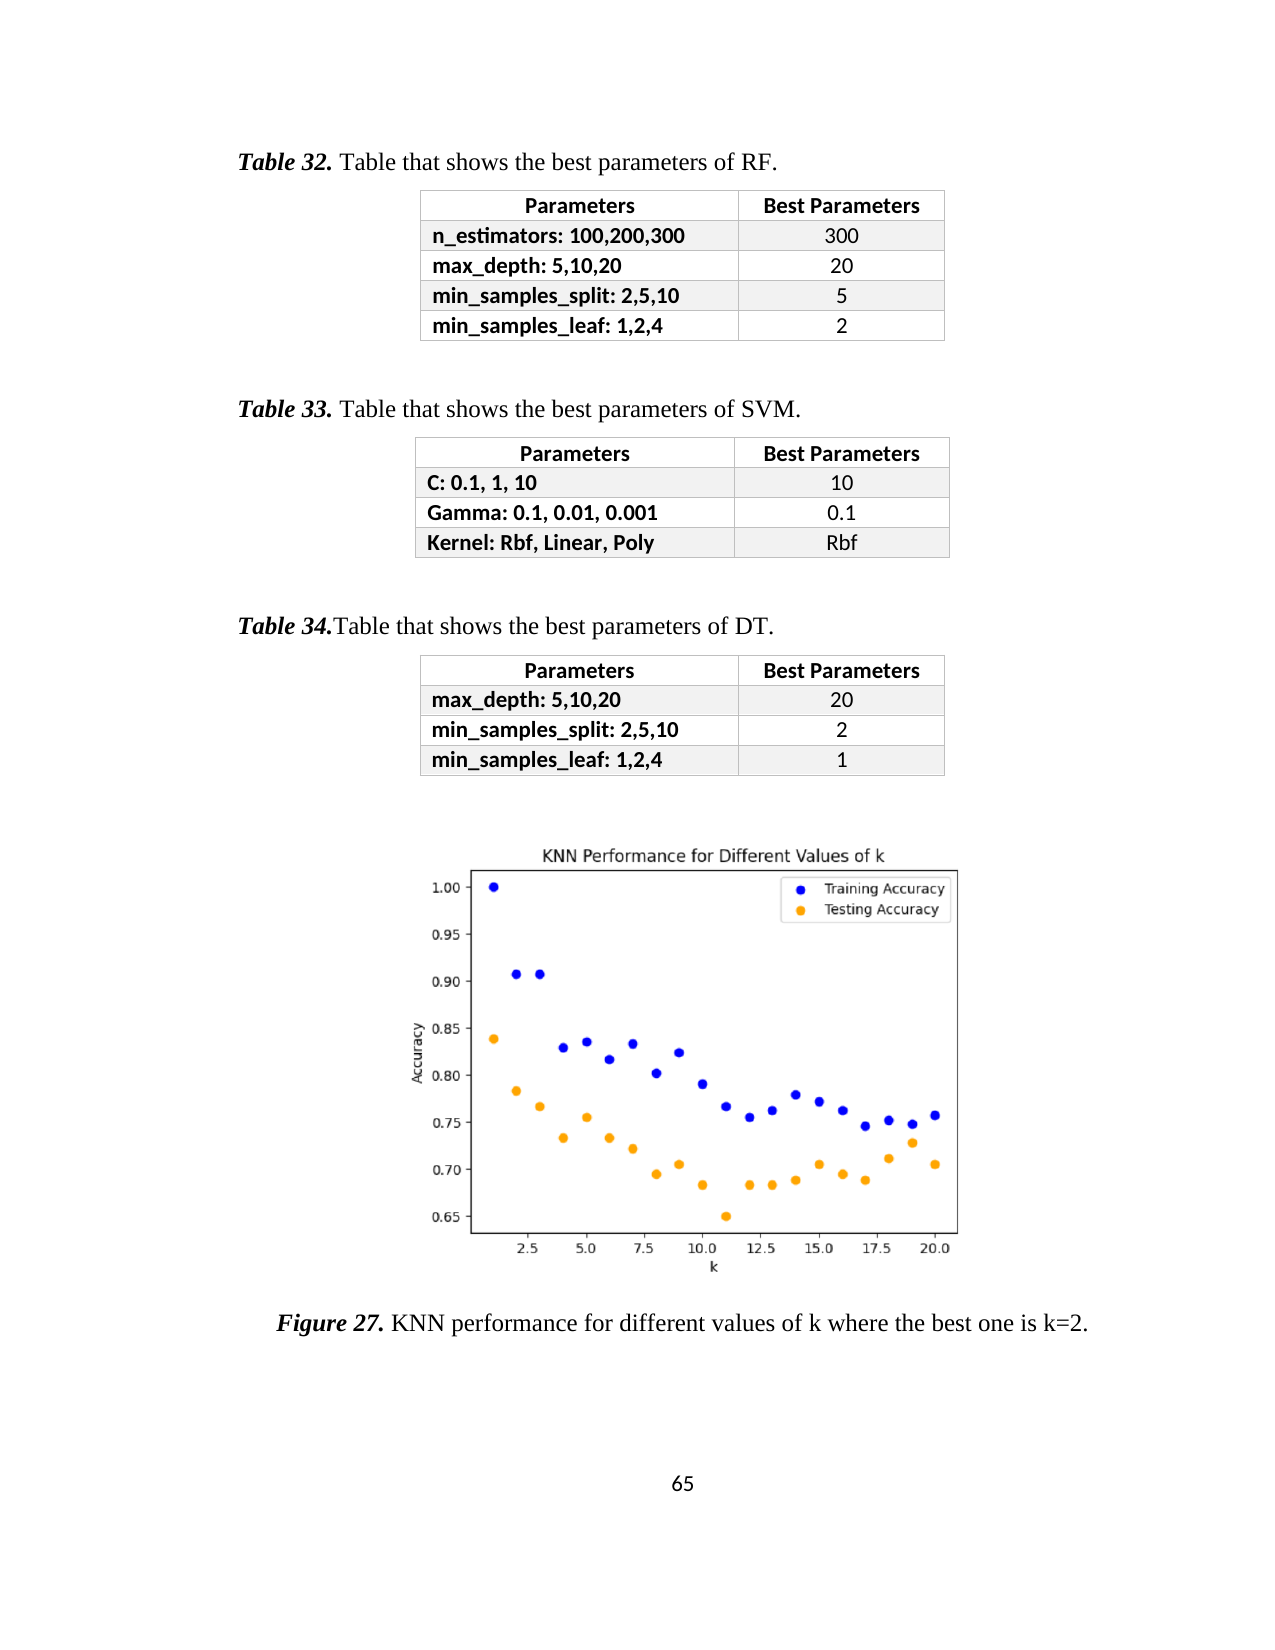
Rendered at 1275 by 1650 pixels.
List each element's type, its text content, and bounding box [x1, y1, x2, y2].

table_header Parameters [421, 191, 738, 220]
table_cell 1 [739, 746, 944, 774]
table_cell Kernel: Rbf, Linear, Poly [416, 528, 734, 557]
table_cell 10 [735, 468, 949, 497]
table_cell max_depth: 5,10,20 [421, 686, 738, 714]
picture [405, 839, 960, 1274]
table_cell C: 0.1, 1, 10 [416, 468, 734, 497]
text Figure 27. KNN performance for different values of k where the best one is k=2. [237, 1308, 1128, 1337]
table_header Best Parameters [739, 191, 944, 220]
table_cell n_estimators: 100,200,300 [421, 221, 738, 250]
table_cell min_samples_leaf: 1,2,4 [421, 311, 738, 340]
table_cell 20 [739, 251, 944, 280]
table_header Parameters [421, 656, 738, 684]
text Table 33. Table that shows the best parameters of SVM. [237, 394, 1128, 423]
table_cell Gamma: 0.1, 0.01, 0.001 [416, 498, 734, 527]
table_cell min_samples_leaf: 1,2,4 [421, 746, 738, 774]
text Table 32. Table that shows the best parameters of RF. [237, 147, 1128, 176]
table_cell 2 [739, 311, 944, 340]
table_header Best Parameters [739, 656, 944, 684]
table_cell 0.1 [735, 498, 949, 527]
table_cell min_samples_split: 2,5,10 [421, 281, 738, 310]
table_header Best Parameters [735, 438, 949, 467]
text Table 34.Table that shows the best parameters of DT. [237, 611, 1128, 640]
table_cell 300 [739, 221, 944, 250]
table_cell max_depth: 5,10,20 [421, 251, 738, 280]
table_cell 2 [739, 716, 944, 744]
table_cell 20 [739, 686, 944, 714]
table_cell 5 [739, 281, 944, 310]
table_cell Rbf [735, 528, 949, 557]
table_cell min_samples_split: 2,5,10 [421, 716, 738, 744]
table_header Parameters [416, 438, 734, 467]
